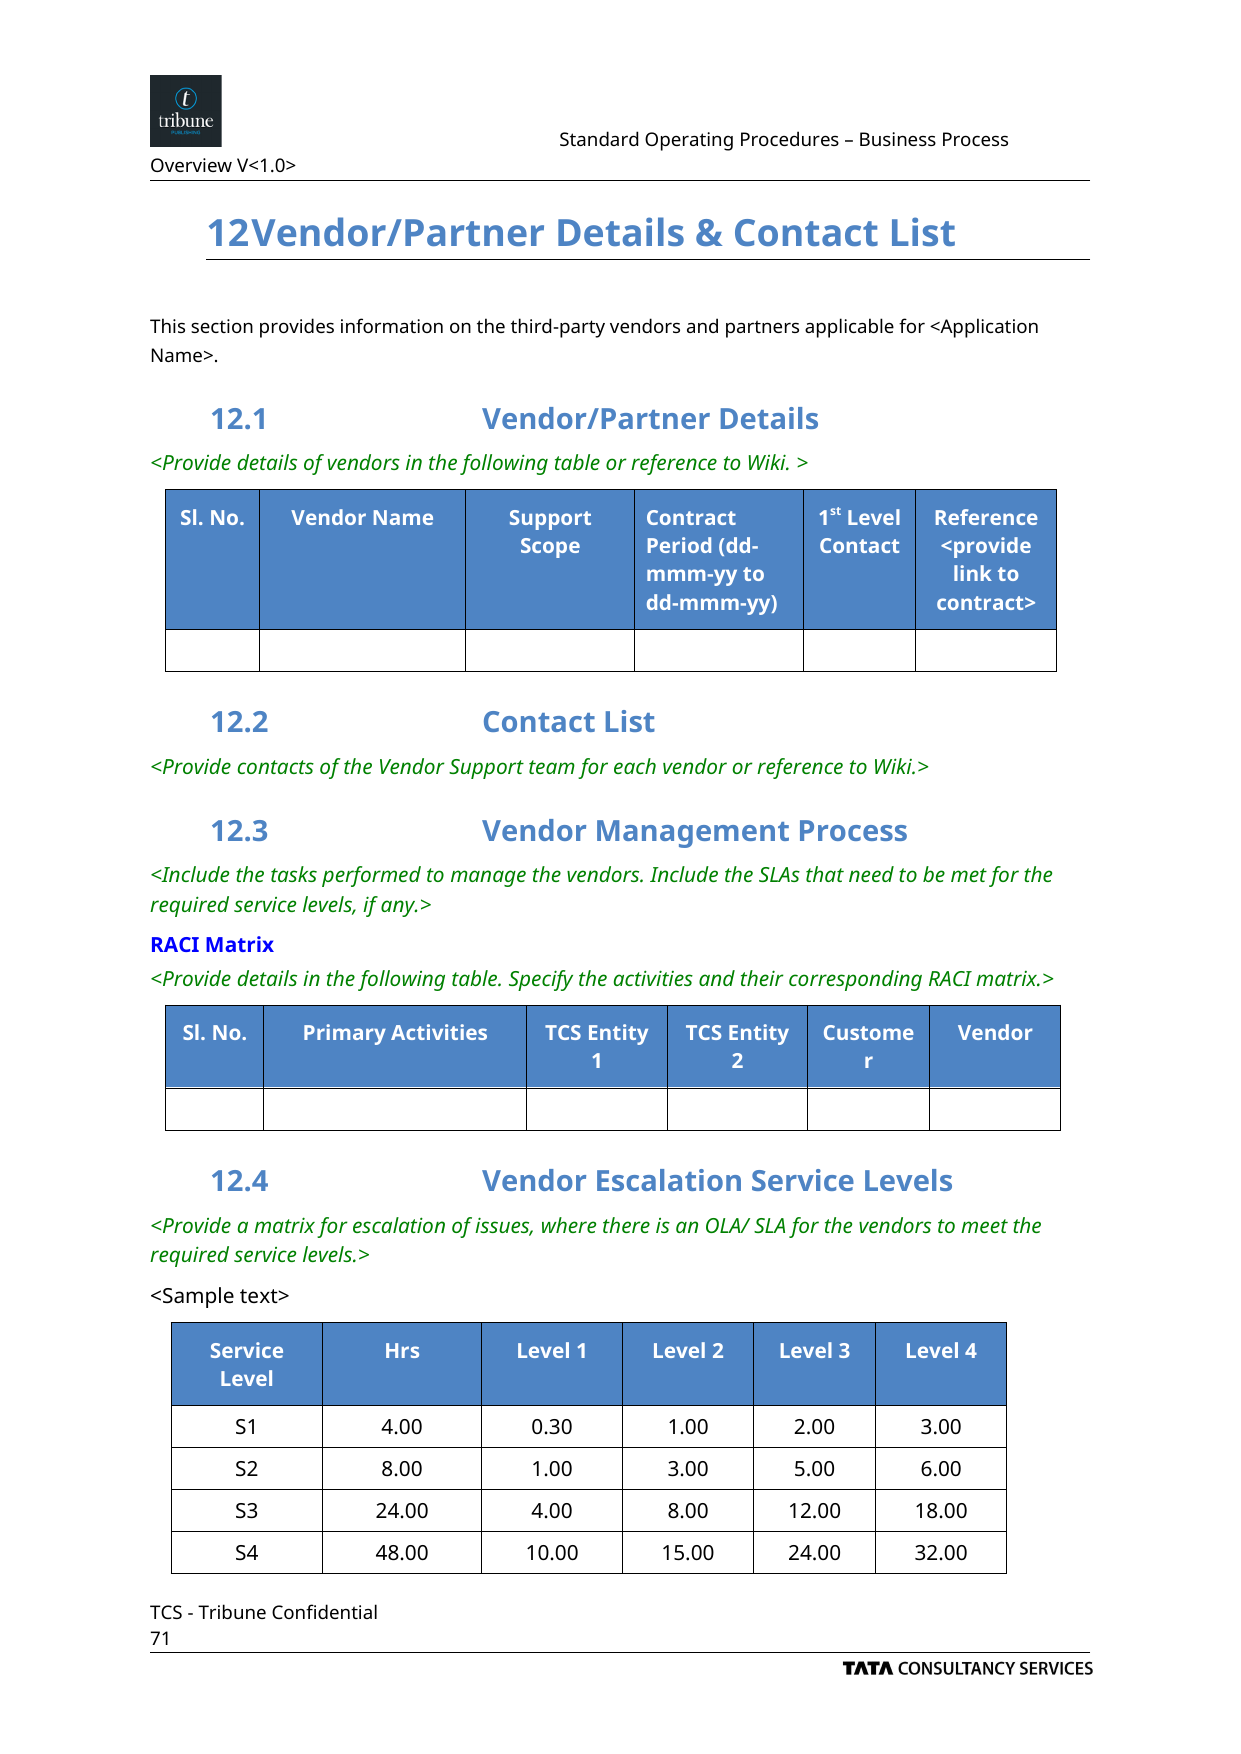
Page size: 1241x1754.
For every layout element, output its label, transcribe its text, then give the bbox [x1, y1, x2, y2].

text Vendor/Partner Details [210, 406, 1090, 435]
text This section provides information on the third-party vendors and partners applicable for <Application Name>. [150, 310, 1090, 368]
table_cell [808, 1089, 929, 1129]
text <Sample text> [150, 1281, 1090, 1310]
table_header Hrs [323, 1323, 481, 1405]
table_cell 18.00 [876, 1490, 1006, 1531]
table_cell 4.00 [323, 1406, 481, 1447]
table_cell [166, 630, 259, 671]
table_cell 3.00 [876, 1406, 1006, 1447]
text <Provide a matrix for escalation of issues, where there is an OLA/ SLA for the vendors to meet the required service levels.> [150, 1210, 1090, 1268]
table_cell 6.00 [876, 1448, 1006, 1489]
table_header 1st Level Contact [804, 490, 915, 629]
text <Provide details of vendors in the following table or reference to Wiki. > [150, 447, 1090, 477]
table_cell [668, 1089, 807, 1129]
table_header Support Scope [466, 490, 634, 629]
table_cell [466, 630, 634, 671]
table_cell 8.00 [623, 1490, 753, 1531]
table_cell [635, 630, 803, 671]
table_header TCS Entity 2 [668, 1006, 807, 1087]
table_cell [916, 630, 1056, 671]
table_cell 1.00 [623, 1406, 753, 1447]
table_cell 4.00 [482, 1490, 622, 1531]
table_cell S3 [172, 1490, 322, 1531]
text RACI Matrix [150, 930, 1090, 959]
table_cell S2 [172, 1448, 322, 1489]
text <Provide contacts of the Vendor Support team for each vendor or reference to Wiki.> [150, 751, 1090, 780]
table_header Reference <provide link to contract> [916, 490, 1056, 629]
table_cell 15.00 [623, 1532, 753, 1573]
table_header Level 1 [482, 1323, 622, 1405]
table_header Level 4 [876, 1323, 1006, 1405]
table_cell S4 [172, 1532, 322, 1573]
table_header Service Level [172, 1323, 322, 1405]
table_header Primary Activities [264, 1006, 526, 1087]
picture [842, 1661, 1093, 1675]
table_cell 8.00 [323, 1448, 481, 1489]
picture [150, 75, 222, 147]
table_cell [930, 1089, 1060, 1129]
table_cell 24.00 [323, 1490, 481, 1531]
table_cell 5.00 [754, 1448, 875, 1489]
text Contact List [210, 709, 1090, 739]
table_cell 2.00 [754, 1406, 875, 1447]
table_header Sl. No. [166, 490, 259, 629]
text <Provide details in the following table. Specify the activities and their corresponding RACI matrix.> [150, 963, 1090, 992]
text Vendor/Partner Details & Contact List [206, 206, 1090, 259]
table_header Sl. No. [166, 1006, 263, 1087]
table_header Vendor [930, 1006, 1060, 1087]
text <Include the tasks performed to manage the vendors. Include the SLAs that need to be met for the required service levels, if any.> [150, 859, 1090, 918]
table_cell 32.00 [876, 1532, 1006, 1573]
table_cell [804, 630, 915, 671]
table_cell [264, 1089, 526, 1129]
table_cell 10.00 [482, 1532, 622, 1573]
text Vendor Escalation Service Levels [210, 1168, 1090, 1197]
table_header Level 2 [623, 1323, 753, 1405]
table_header TCS Entity 1 [527, 1006, 667, 1087]
table_header Contract Period (dd-mmm-yy to dd-mmm-yy) [635, 490, 803, 629]
text Vendor Management Process [210, 818, 1090, 847]
table_cell 12.00 [754, 1490, 875, 1531]
table_cell 48.00 [323, 1532, 481, 1573]
table_cell [527, 1089, 667, 1129]
table_cell [166, 1089, 263, 1129]
table_header Customer [808, 1006, 929, 1087]
table_cell 3.00 [623, 1448, 753, 1489]
table_cell 1.00 [482, 1448, 622, 1489]
table_cell S1 [172, 1406, 322, 1447]
table_header Vendor Name [260, 490, 465, 629]
table_header Level 3 [754, 1323, 875, 1405]
table_cell 0.30 [482, 1406, 622, 1447]
table_cell [260, 630, 465, 671]
table_cell 24.00 [754, 1532, 875, 1573]
